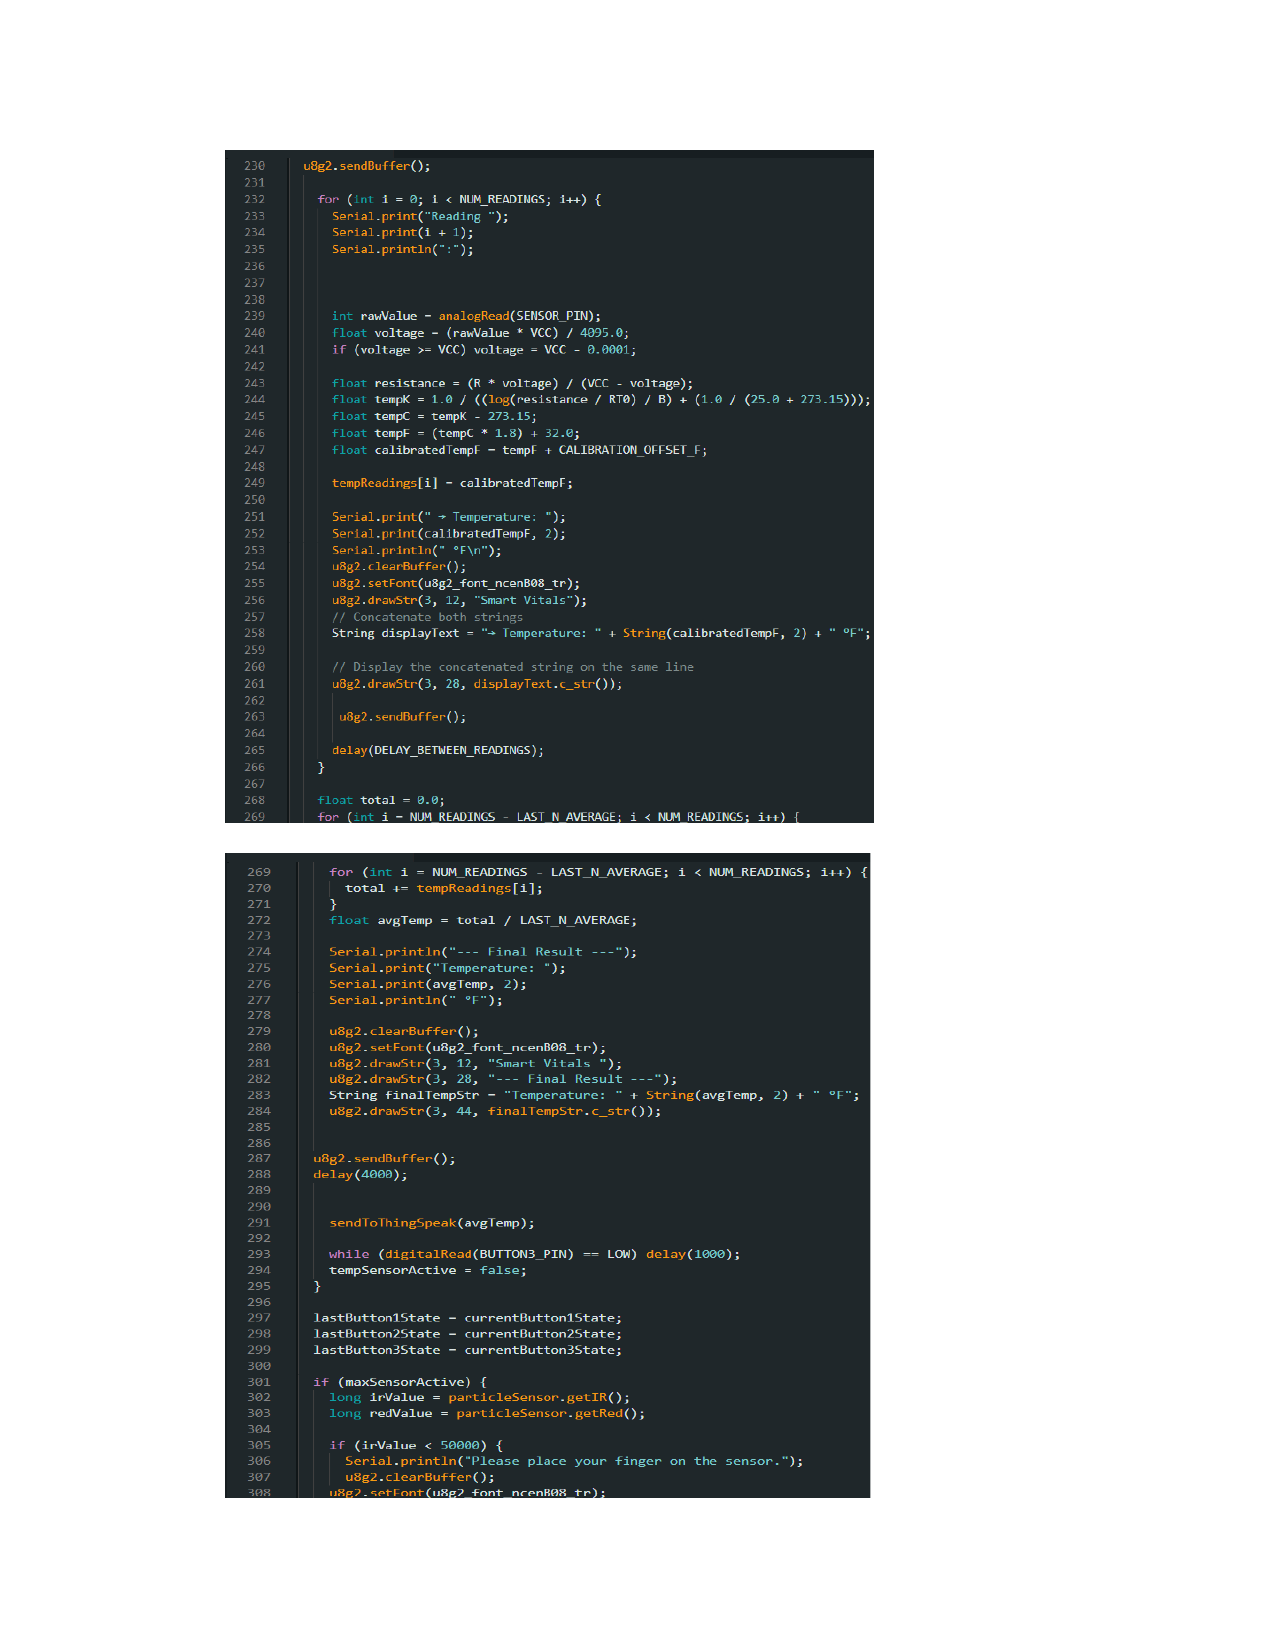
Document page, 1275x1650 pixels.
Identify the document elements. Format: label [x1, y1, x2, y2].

picture [225, 853, 871, 1498]
picture [225, 150, 874, 823]
